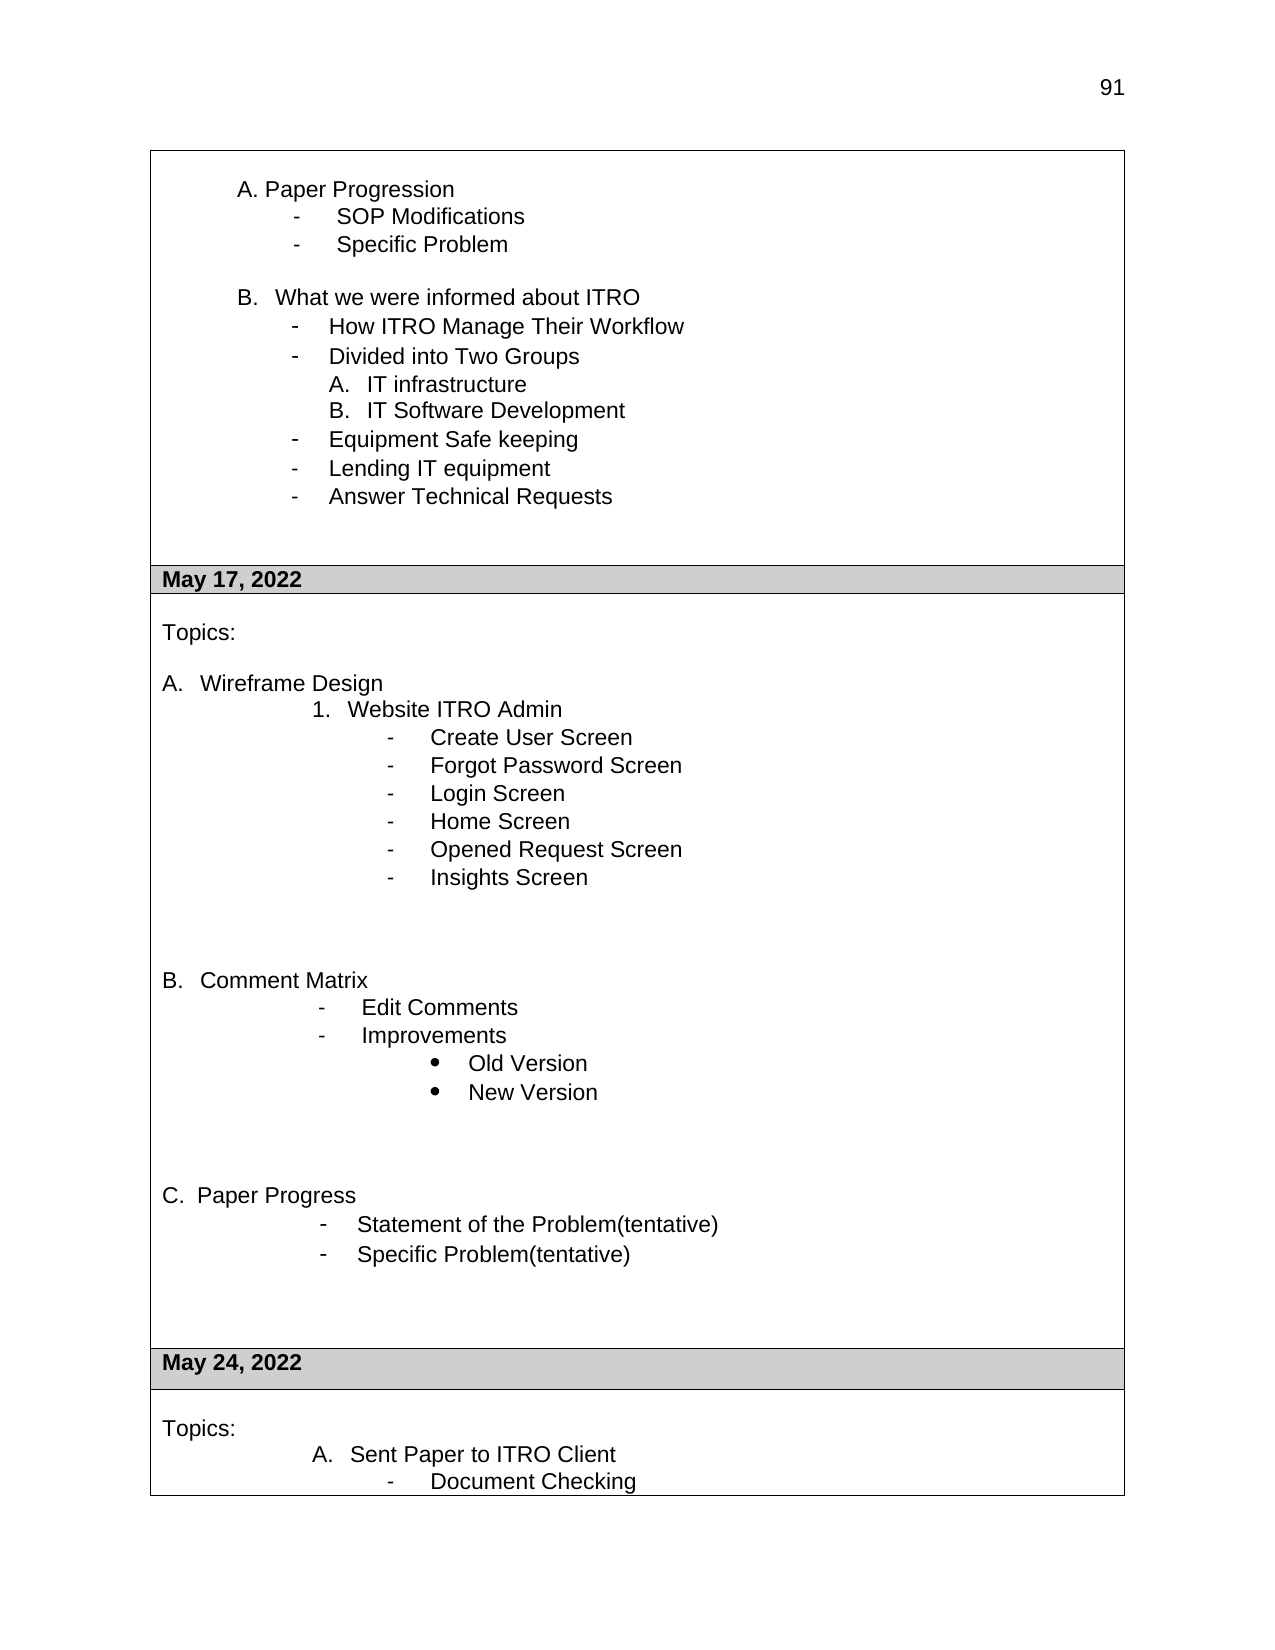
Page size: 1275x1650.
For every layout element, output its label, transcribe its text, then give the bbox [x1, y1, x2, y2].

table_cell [151, 151, 1124, 565]
table_cell May 24, 2022 [151, 1349, 1124, 1389]
table_cell Topics: A. Wireframe Design 1. Website ITRO Admin - Create User Screen - Forgot Password Screen - Login Screen - Home Screen - Opened Request Screen - Insights Screen B. Comment Matrix - Edit Comments - Improvements Old Version New Version C. Paper Progress Statement of the Problem(tentative) Specific Problem(tentative) [151, 594, 1124, 1348]
table_cell May 17, 2022 [151, 566, 1124, 593]
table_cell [151, 1390, 1124, 1495]
